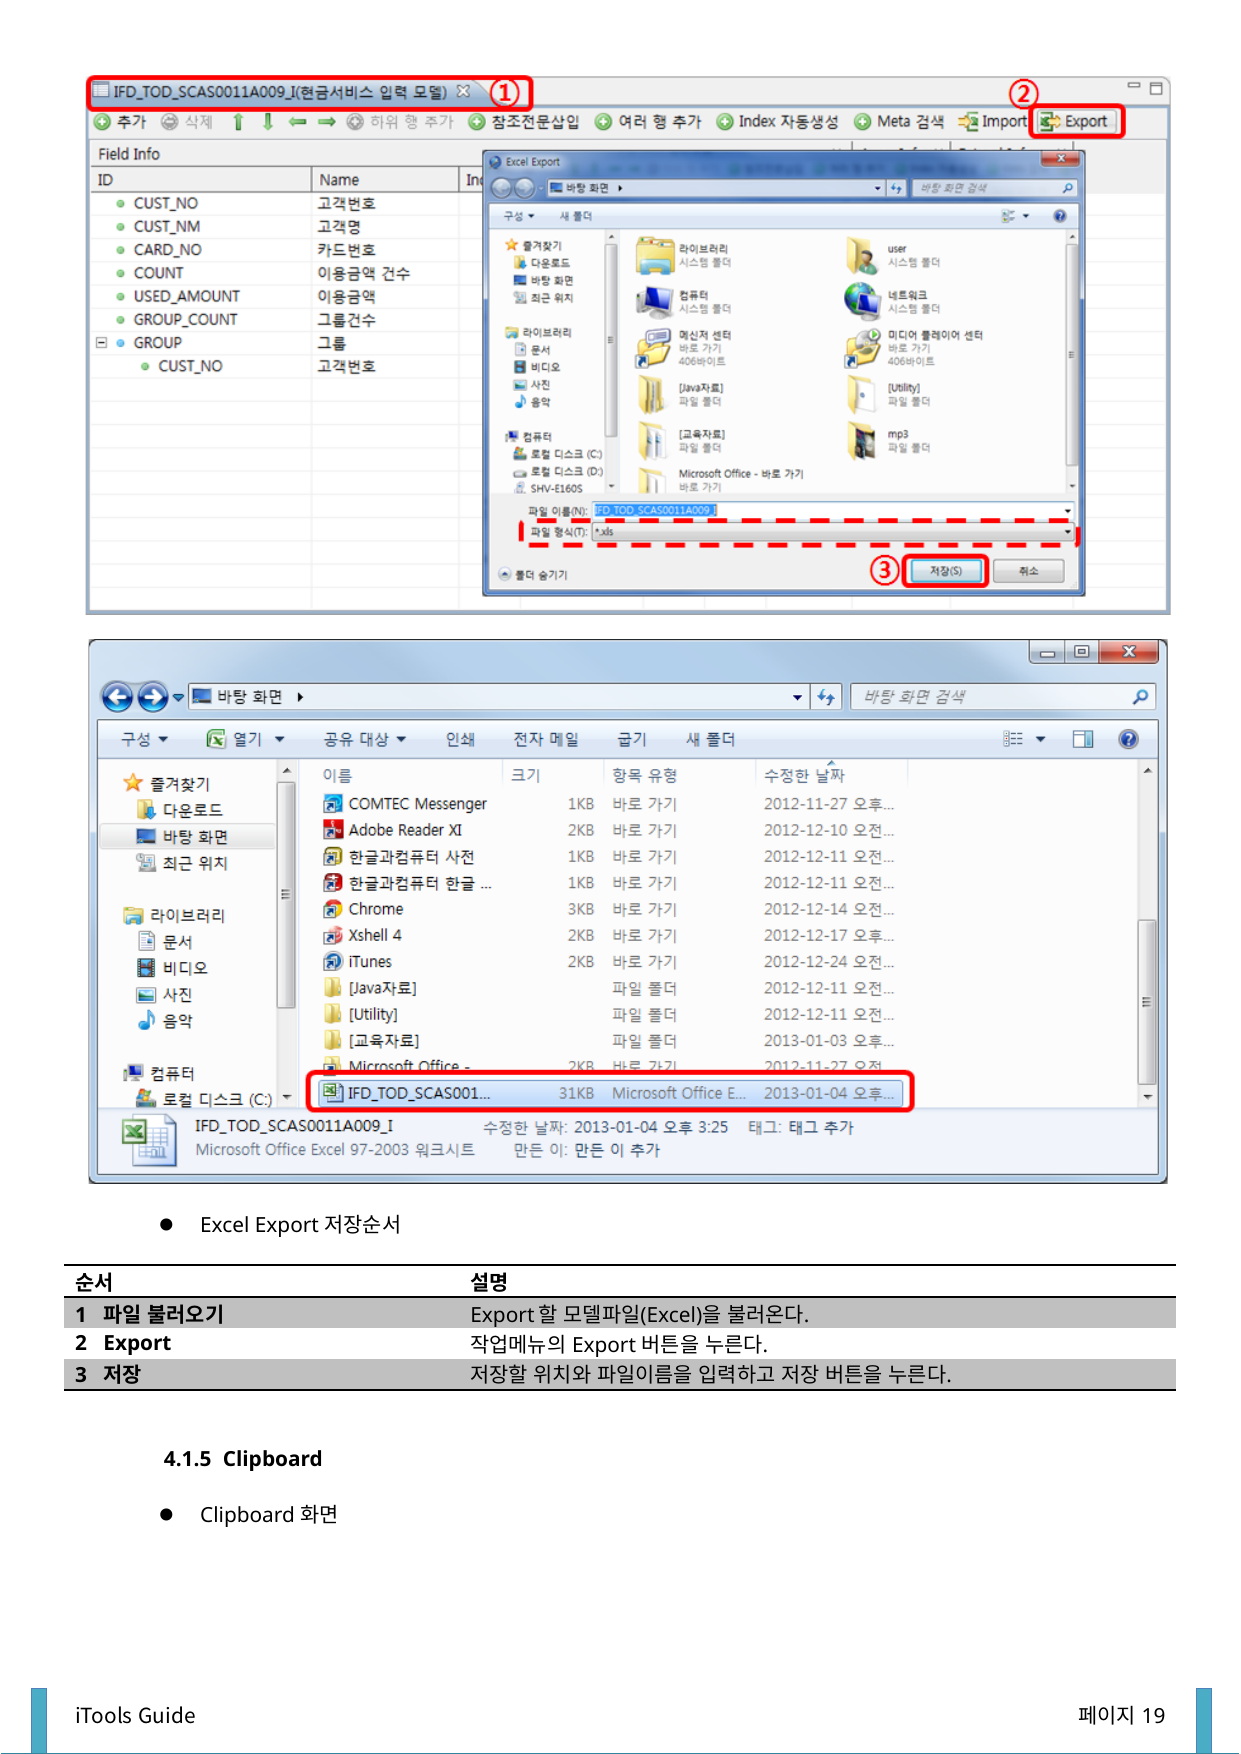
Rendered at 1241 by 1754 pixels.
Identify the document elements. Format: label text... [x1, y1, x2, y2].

table_cell 3 저장 [64, 1359, 459, 1389]
list Clipboard 화면 [158, 1498, 1181, 1528]
table_cell 2 Export [64, 1329, 459, 1359]
table_cell 저장할 위치와 파일이름을 입력하고 저장 버튼을 누른다. [459, 1359, 1176, 1389]
picture [88, 639, 1168, 1184]
table_header 설명 [459, 1266, 1176, 1296]
table_cell 작업메뉴의 Export 버튼을 누른다. [459, 1329, 1176, 1359]
table_header 순서 [64, 1266, 459, 1296]
picture [85, 75, 1171, 615]
subtitle Clipboard [164, 1444, 1181, 1473]
table_cell Export할 모델파일(Excel)을 불러온다. [459, 1298, 1176, 1328]
table_cell 1 파일 불러오기 [64, 1298, 459, 1328]
list Excel Export 저장순서 [158, 1208, 1181, 1238]
